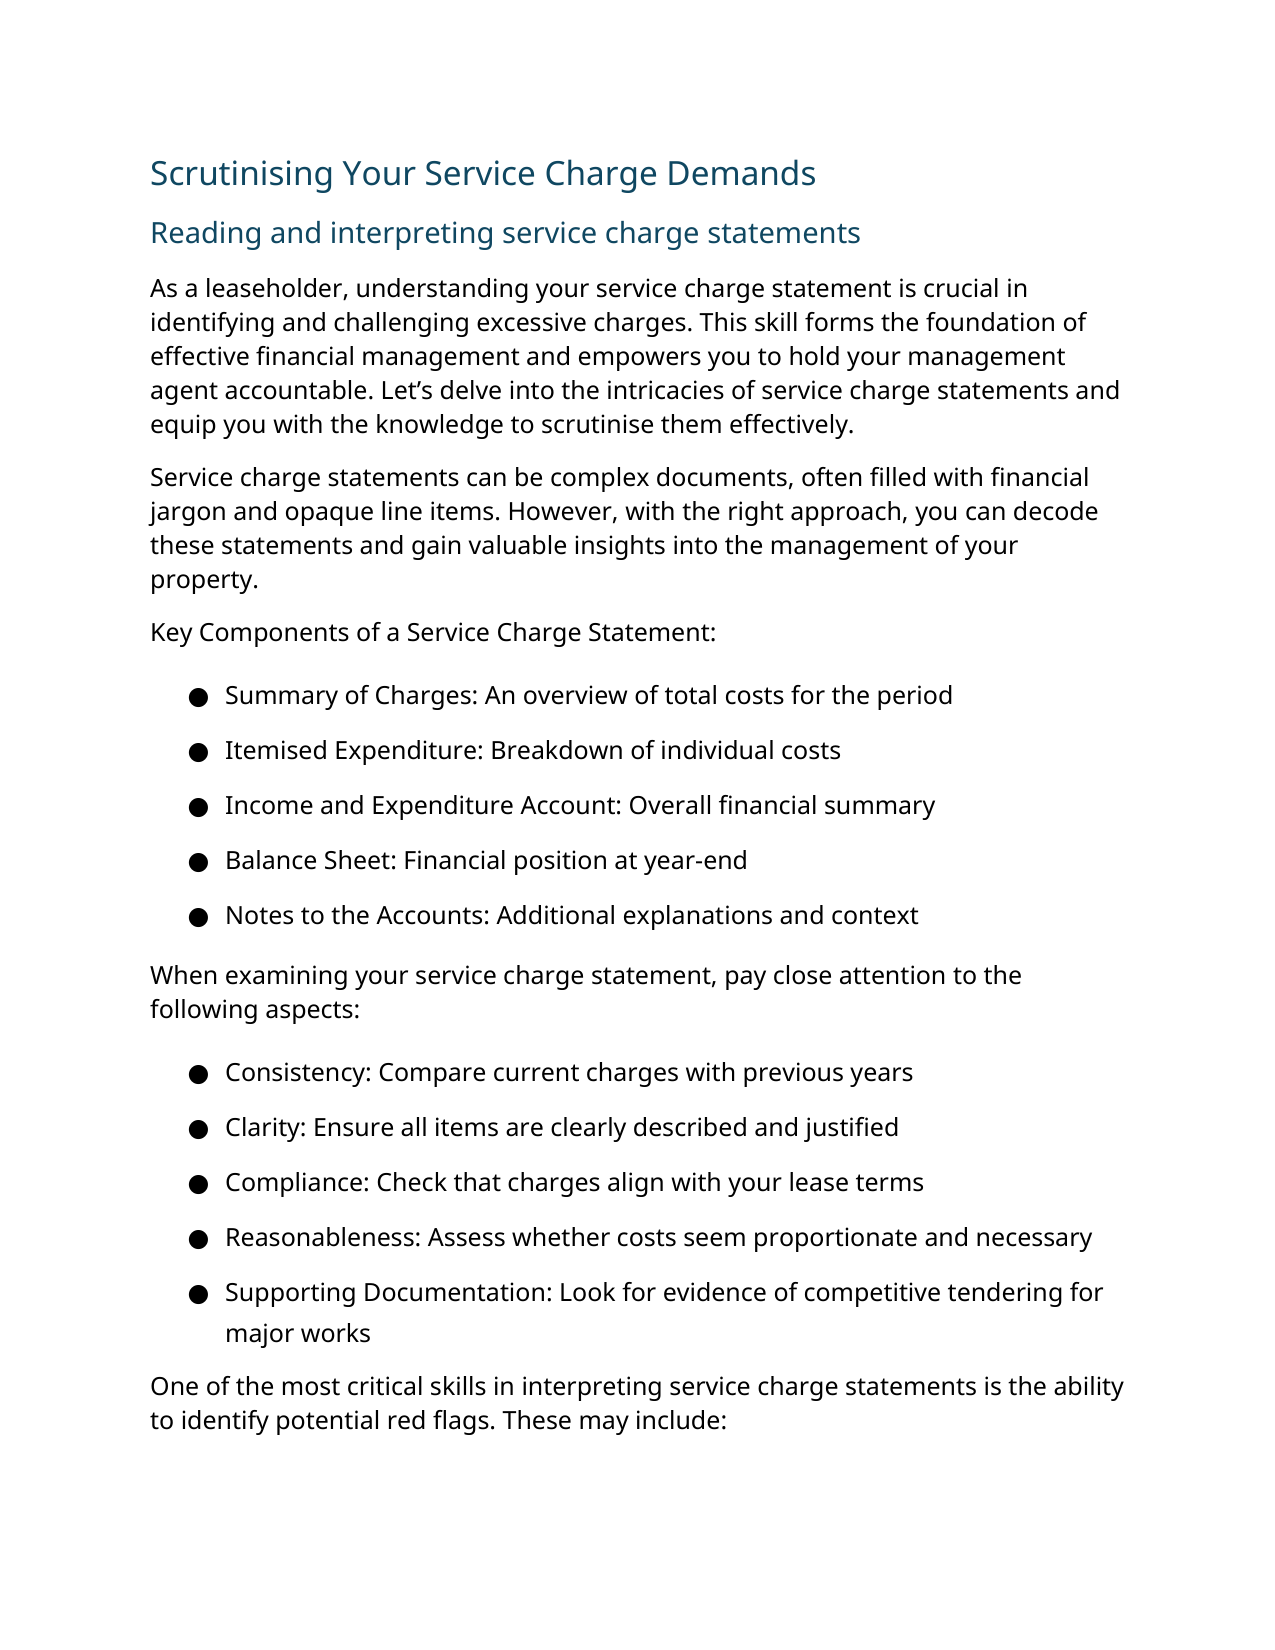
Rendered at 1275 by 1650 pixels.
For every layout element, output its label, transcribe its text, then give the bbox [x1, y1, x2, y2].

list Income and Expenditure Account: Overall financial summary [187, 777, 1125, 829]
list Clarity: Ensure all items are clearly described and justified [187, 1099, 1125, 1151]
list Compliance: Check that charges align with your lease terms [187, 1154, 1125, 1206]
text When examining your service charge statement, pay close attention to the following aspects: [150, 957, 1125, 1026]
list Supporting Documentation: Look for evidence of competitive tendering for major works [187, 1264, 1125, 1349]
text As a leaseholder, understanding your service charge statement is crucial in identifying and challenging excessive charges. This skill forms the foundation of effective financial management and empowers you to hold your management agent accountable. Let’s delve into the intricacies of service charge statements and equip you with the knowledge to scrutinise them effectively. [150, 271, 1125, 441]
list Itemised Expenditure: Breakdown of individual costs [187, 722, 1125, 774]
text One of the most critical skills in interpreting service charge statements is the ability to identify potential red flags. These may include: [150, 1368, 1125, 1436]
text Service charge statements can be complex documents, often filled with financial jargon and opaque line items. However, with the right approach, you can decode these statements and gain valuable insights into the management of your property. [150, 459, 1125, 596]
list Consistency: Compare current charges with previous years [187, 1044, 1125, 1096]
list Notes to the Accounts: Additional explanations and context [187, 887, 1125, 939]
list Summary of Charges: An overview of total costs for the period [187, 667, 1125, 719]
list Reasonableness: Assess whether costs seem proportionate and necessary [187, 1209, 1125, 1261]
text Key Components of a Service Charge Statement: [150, 614, 1125, 649]
subtitle Reading and interpreting service charge statements [150, 212, 1125, 252]
subtitle Scrutinising Your Service Charge Demands [150, 150, 1125, 195]
list Balance Sheet: Financial position at year-end [187, 832, 1125, 884]
